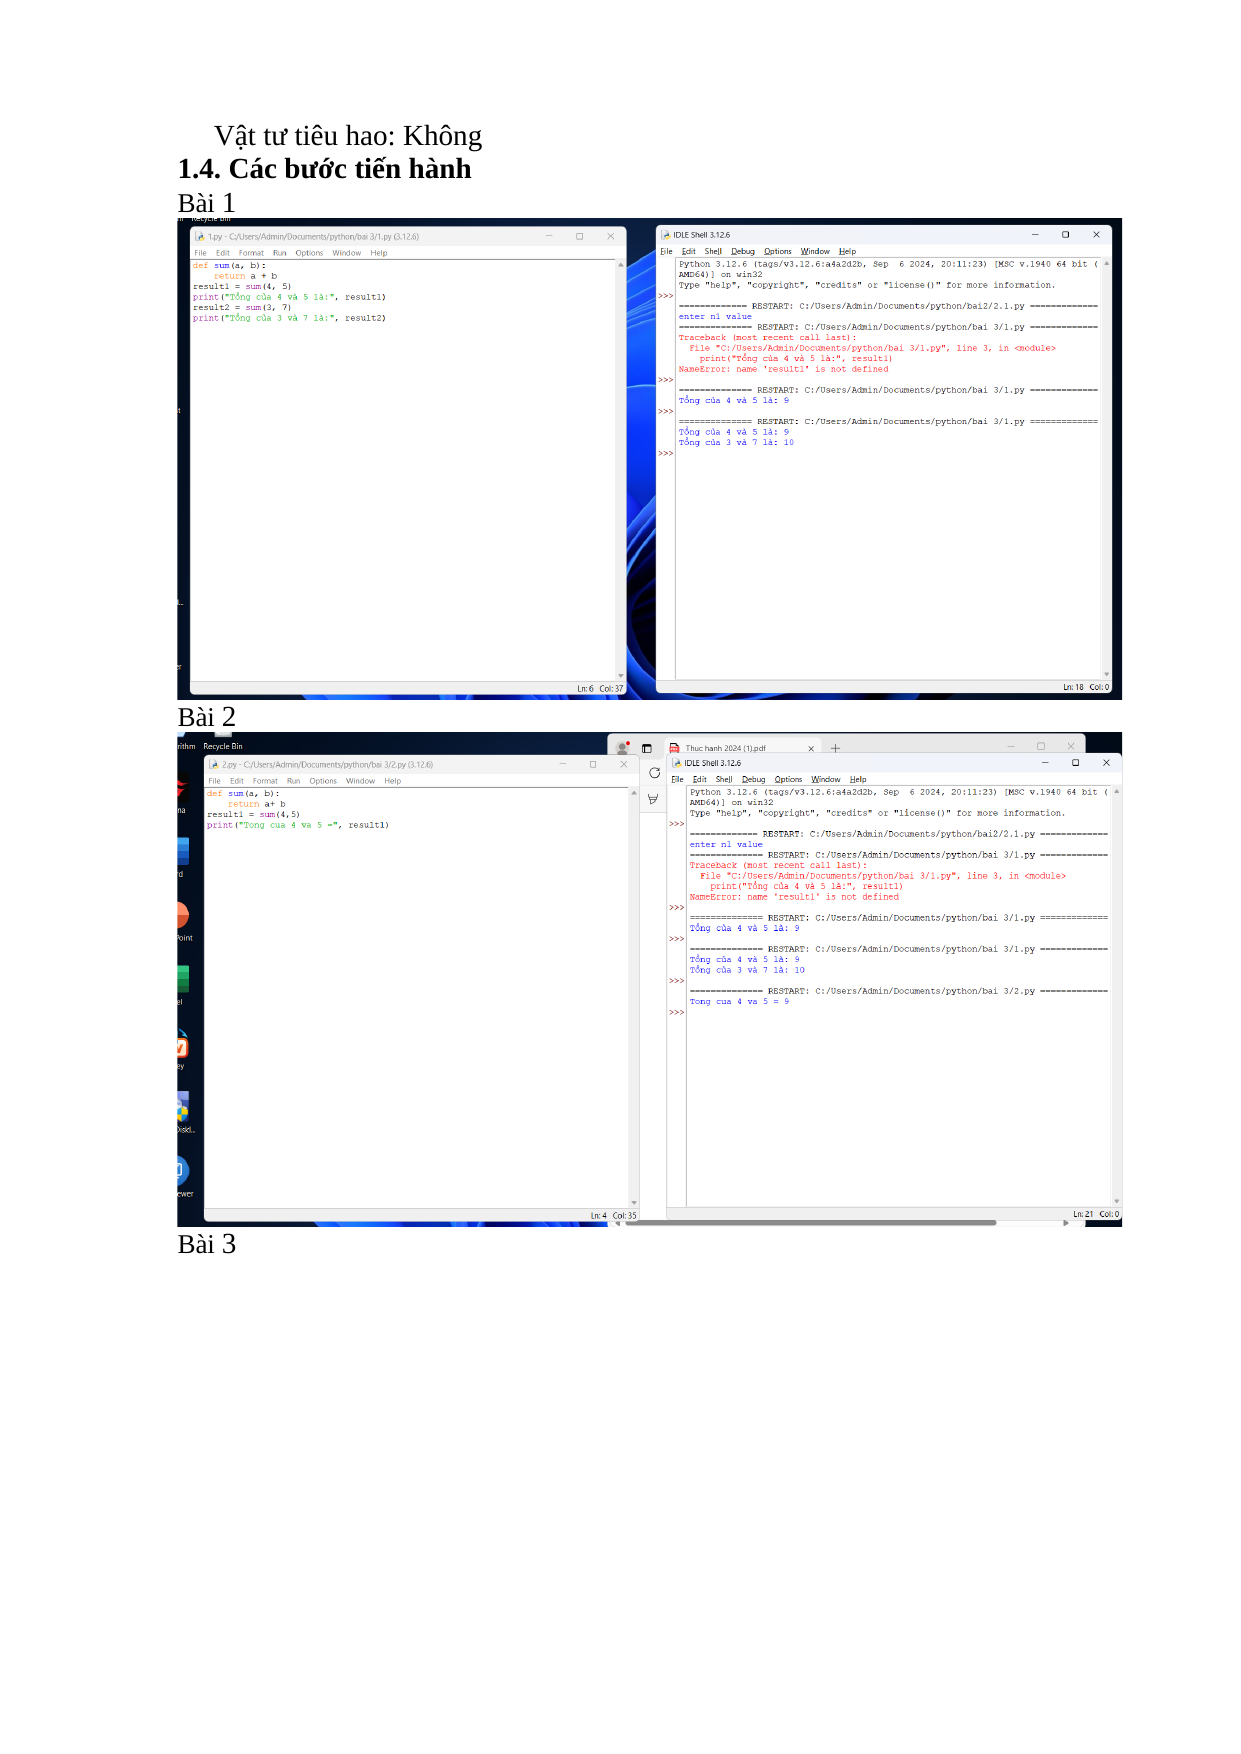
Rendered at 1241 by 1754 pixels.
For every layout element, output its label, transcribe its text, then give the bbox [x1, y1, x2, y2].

picture [177, 732, 1123, 1227]
text 1.4. Các bước tiến hành [177, 152, 1122, 185]
text Bài 1 [177, 185, 1122, 218]
text Bài 2 [177, 700, 1122, 732]
text Bài 3 [177, 1227, 1122, 1260]
text Vật tư tiêu hao: Không [177, 118, 1122, 152]
picture [177, 218, 1123, 700]
